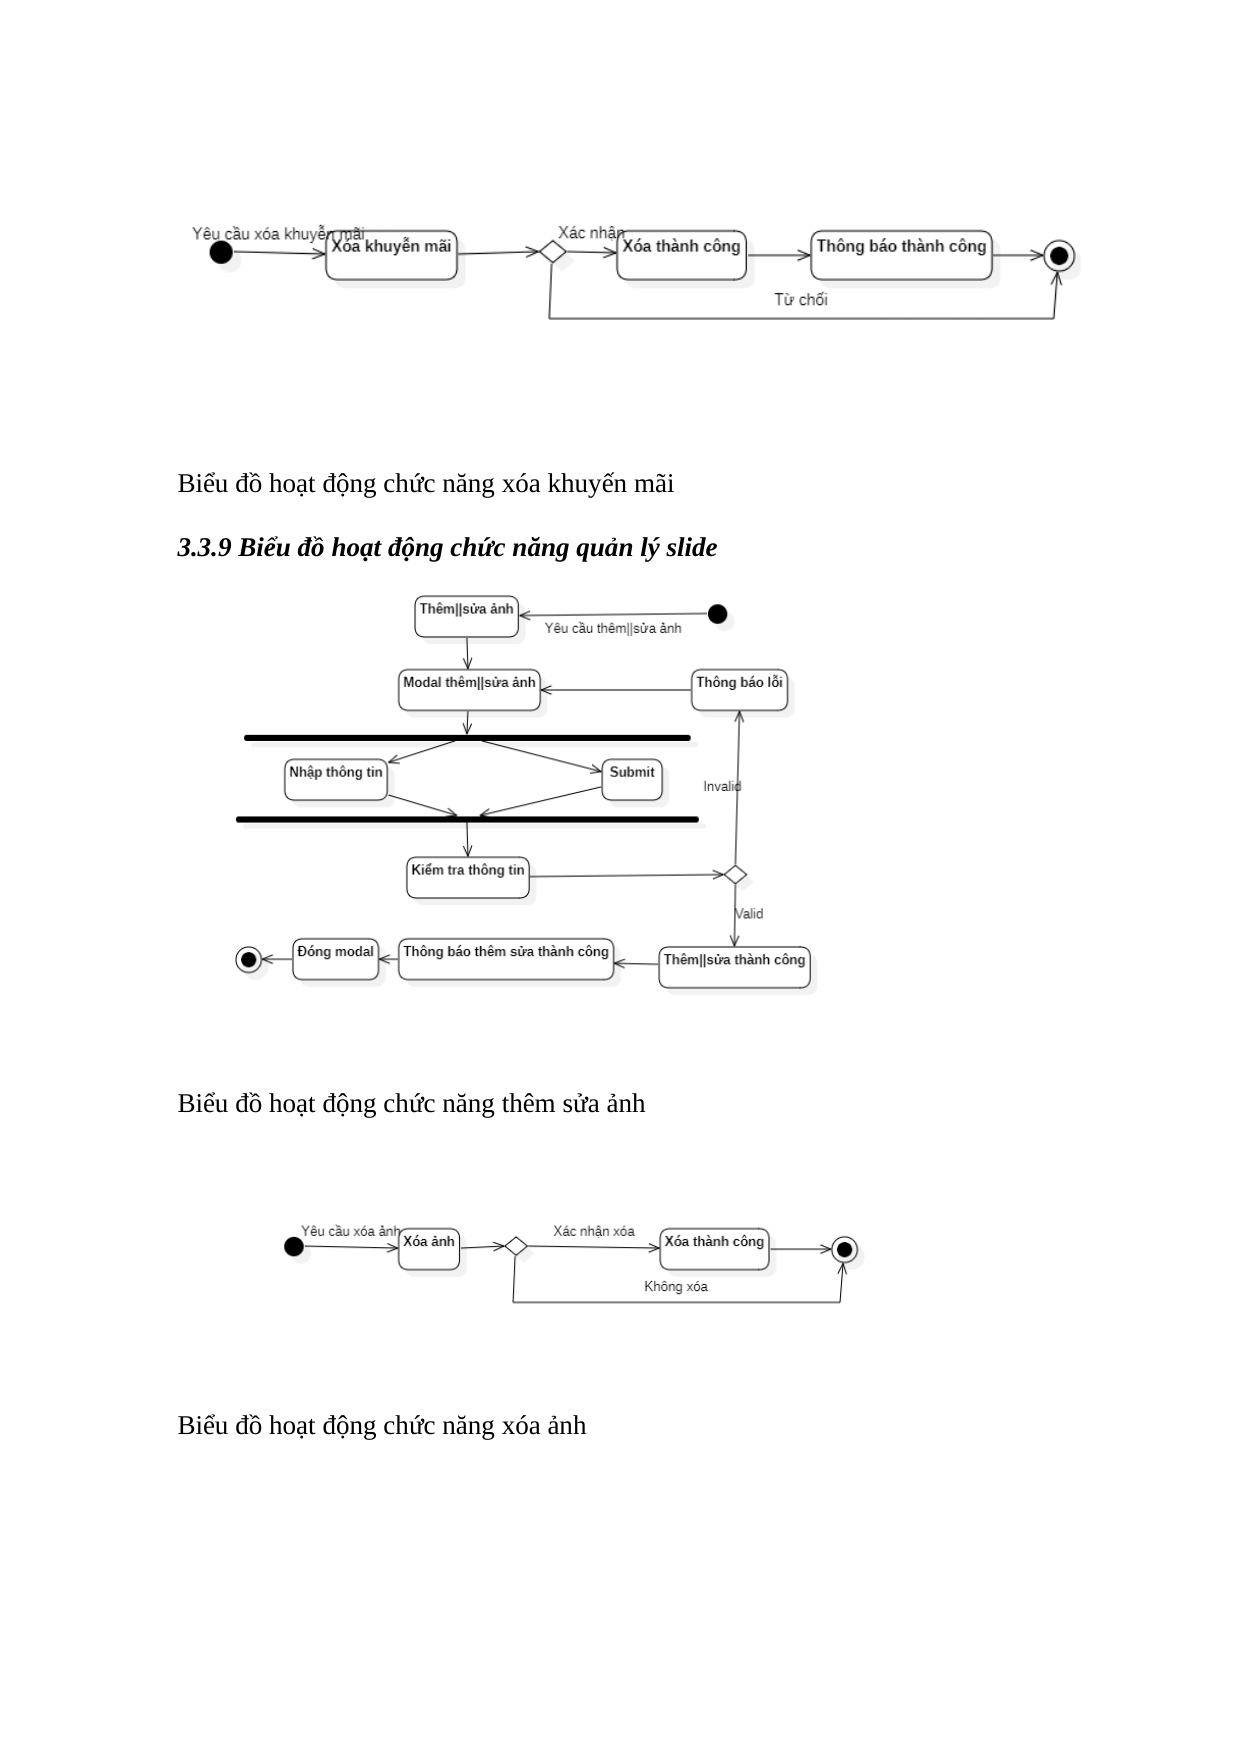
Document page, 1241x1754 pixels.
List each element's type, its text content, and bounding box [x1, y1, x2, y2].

subtitle Biểu đồ hoạt động chức năng quản lý slide [177, 531, 1122, 562]
text Biểu đồ hoạt động chức năng thêm sửa ảnh [177, 1087, 1122, 1118]
text Biểu đồ hoạt động chức năng xóa khuyến mãi [177, 467, 1122, 499]
picture [177, 1154, 1123, 1373]
text Biểu đồ hoạt động chức năng xóa ảnh [177, 1409, 1122, 1440]
picture [177, 587, 1123, 1051]
picture [177, 147, 1123, 432]
